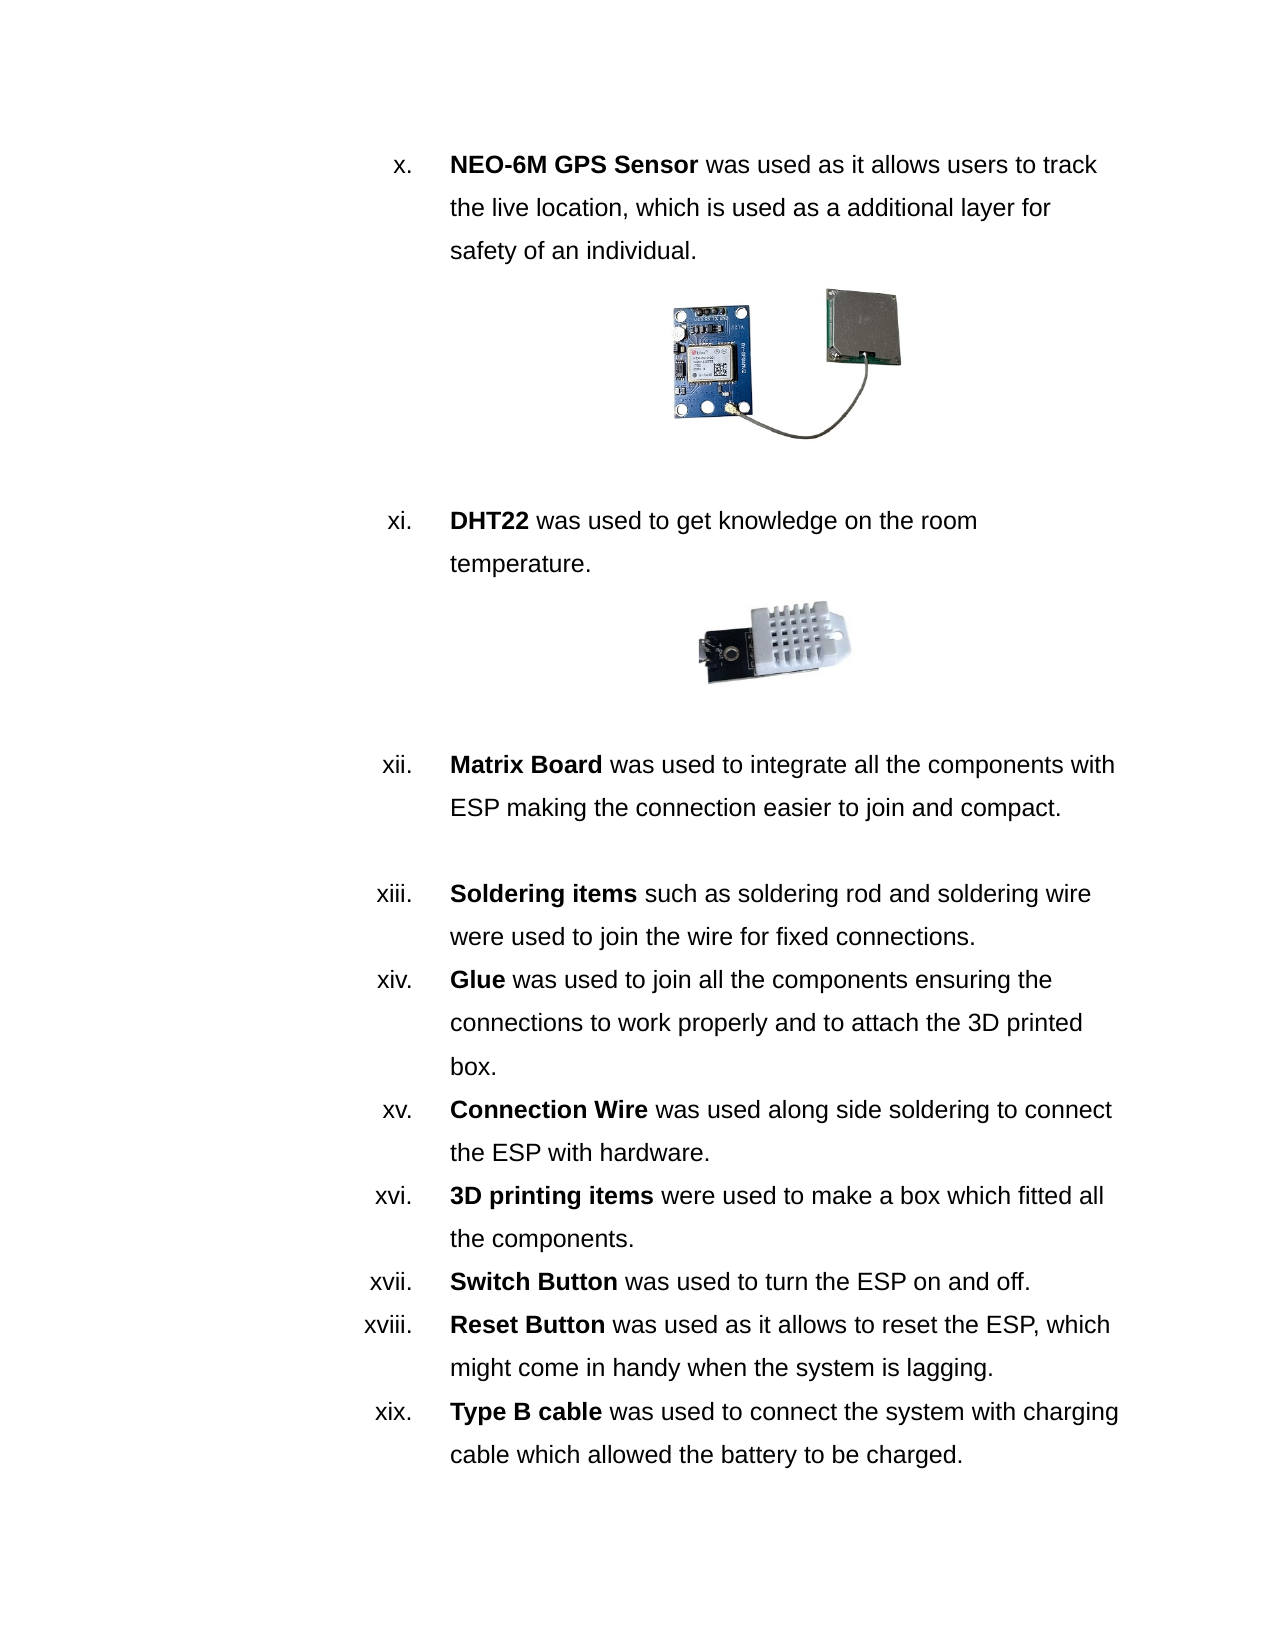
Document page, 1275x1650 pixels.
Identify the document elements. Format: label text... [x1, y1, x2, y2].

list 3D printing items were used to make a box which fitted all the components. [412, 1181, 1125, 1253]
list Glue was used to join all the components ensuring the connections to work properly and to attach the 3D printed box. [412, 965, 1125, 1080]
list Type B cable was used to connect the system with charging cable which allowed the battery to be charged. [412, 1397, 1125, 1468]
list NEO-6M GPS Sensor was used as it allows users to track the live location, which is used as a additional layer for safety of an individual. [412, 150, 1125, 265]
list Matrix Board was used to integrate all the components with ESP making the connection easier to join and compact. [412, 750, 1125, 822]
list Soldering items such as soldering rod and soldering wire were used to join the wire for fixed connections. [412, 879, 1125, 951]
list Reset Button was used as it allows to reset the ESP, which might come in handy when the system is lagging. [412, 1310, 1125, 1382]
list Switch Button was used to turn the ESP on and off. [412, 1267, 1125, 1296]
list Connection Wire was used along side soldering to connect the ESP with hardware. [412, 1095, 1125, 1167]
list DHT22 was used to get knowledge on the room temperature. [412, 506, 1125, 578]
picture [633, 279, 942, 449]
picture [698, 592, 877, 693]
